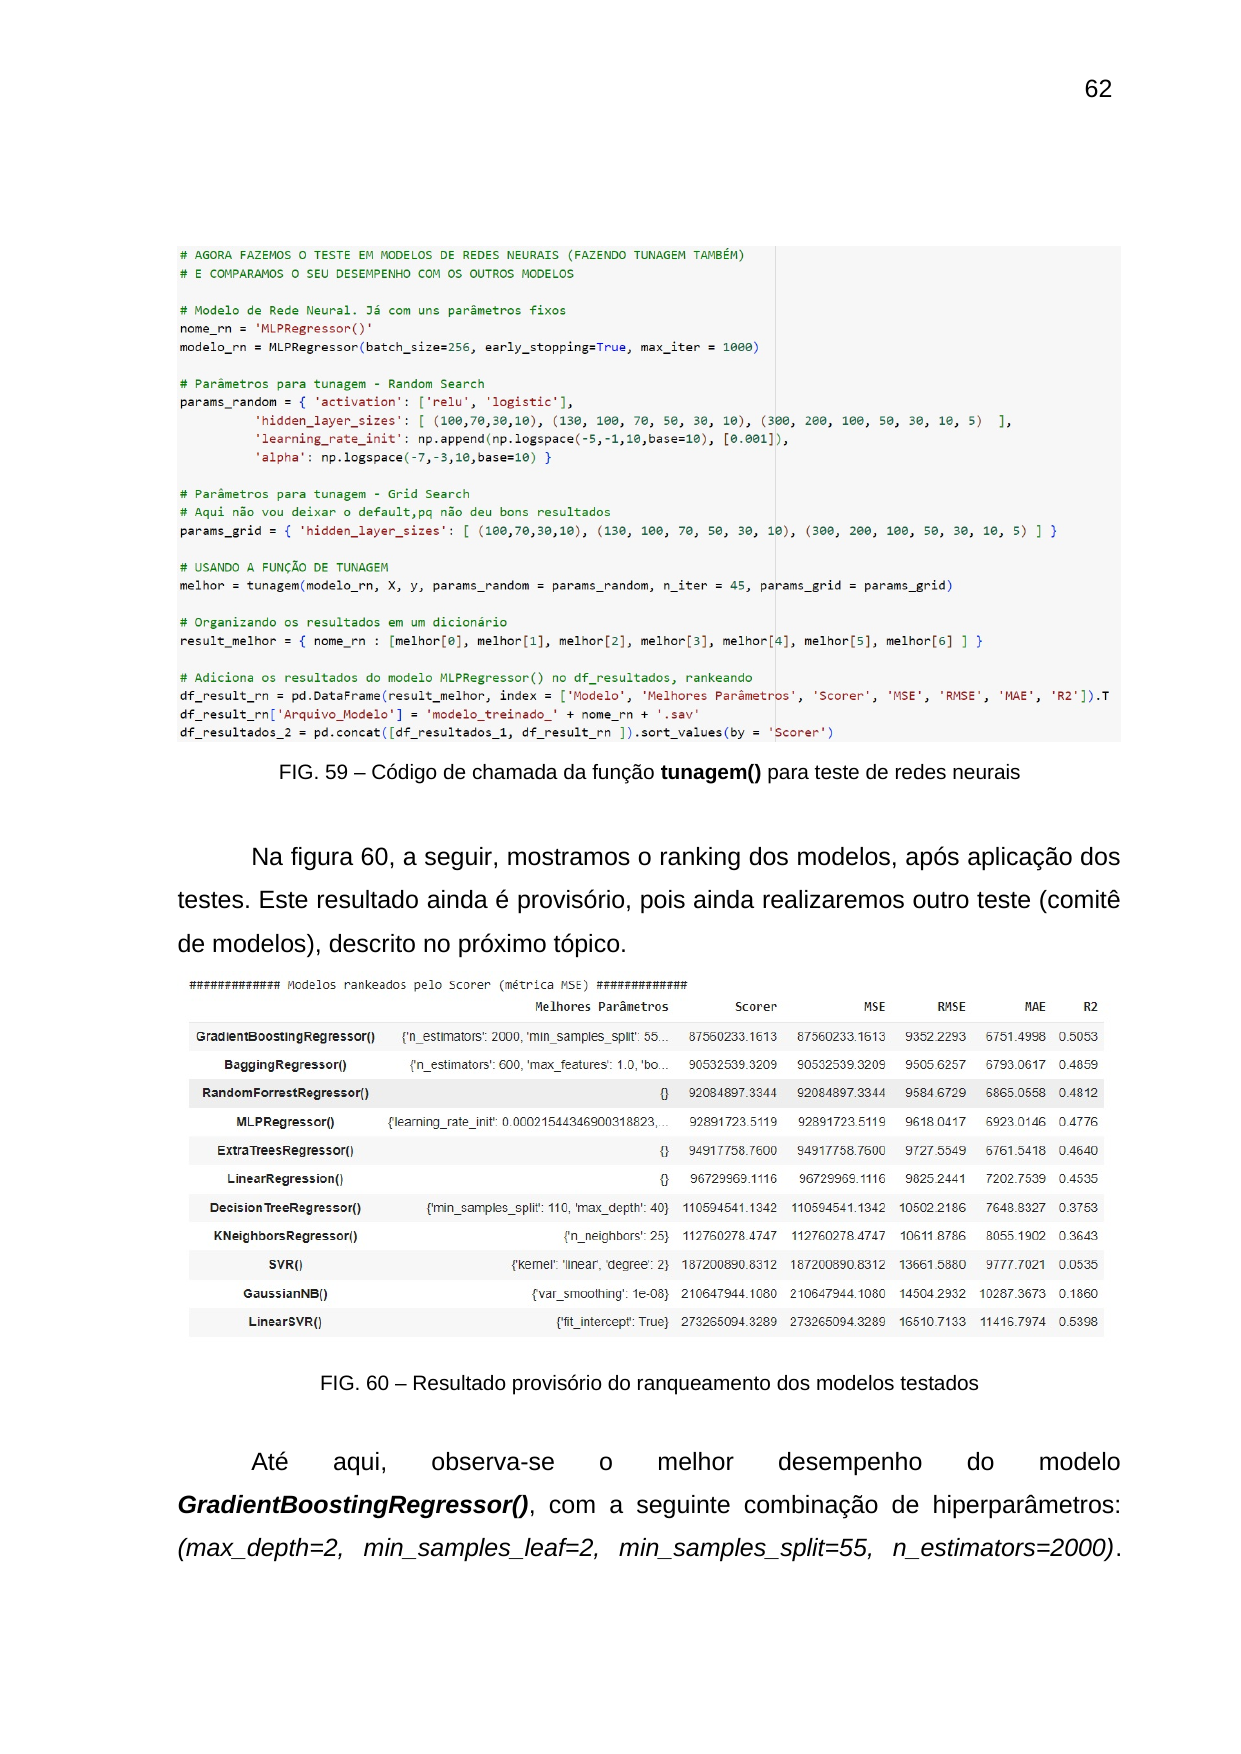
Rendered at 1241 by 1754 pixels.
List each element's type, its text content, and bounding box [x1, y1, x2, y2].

picture [177, 246, 1121, 742]
text Na figura 60, a seguir, mostramos o ranking dos modelos, após aplicação dos testes. Este resultado ainda é provisório, pois ainda realizaremos outro teste (comitê de modelos), descrito no próximo tópico. [177, 842, 1122, 957]
text FIG. 59 – Código de chamada da função tunagem() para teste de redes neurais [177, 756, 1122, 785]
text FIG. 60 – Resultado provisório do ranqueamento dos modelos testados [177, 1367, 1122, 1396]
picture [177, 971, 1121, 1353]
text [177, 1446, 1122, 1561]
